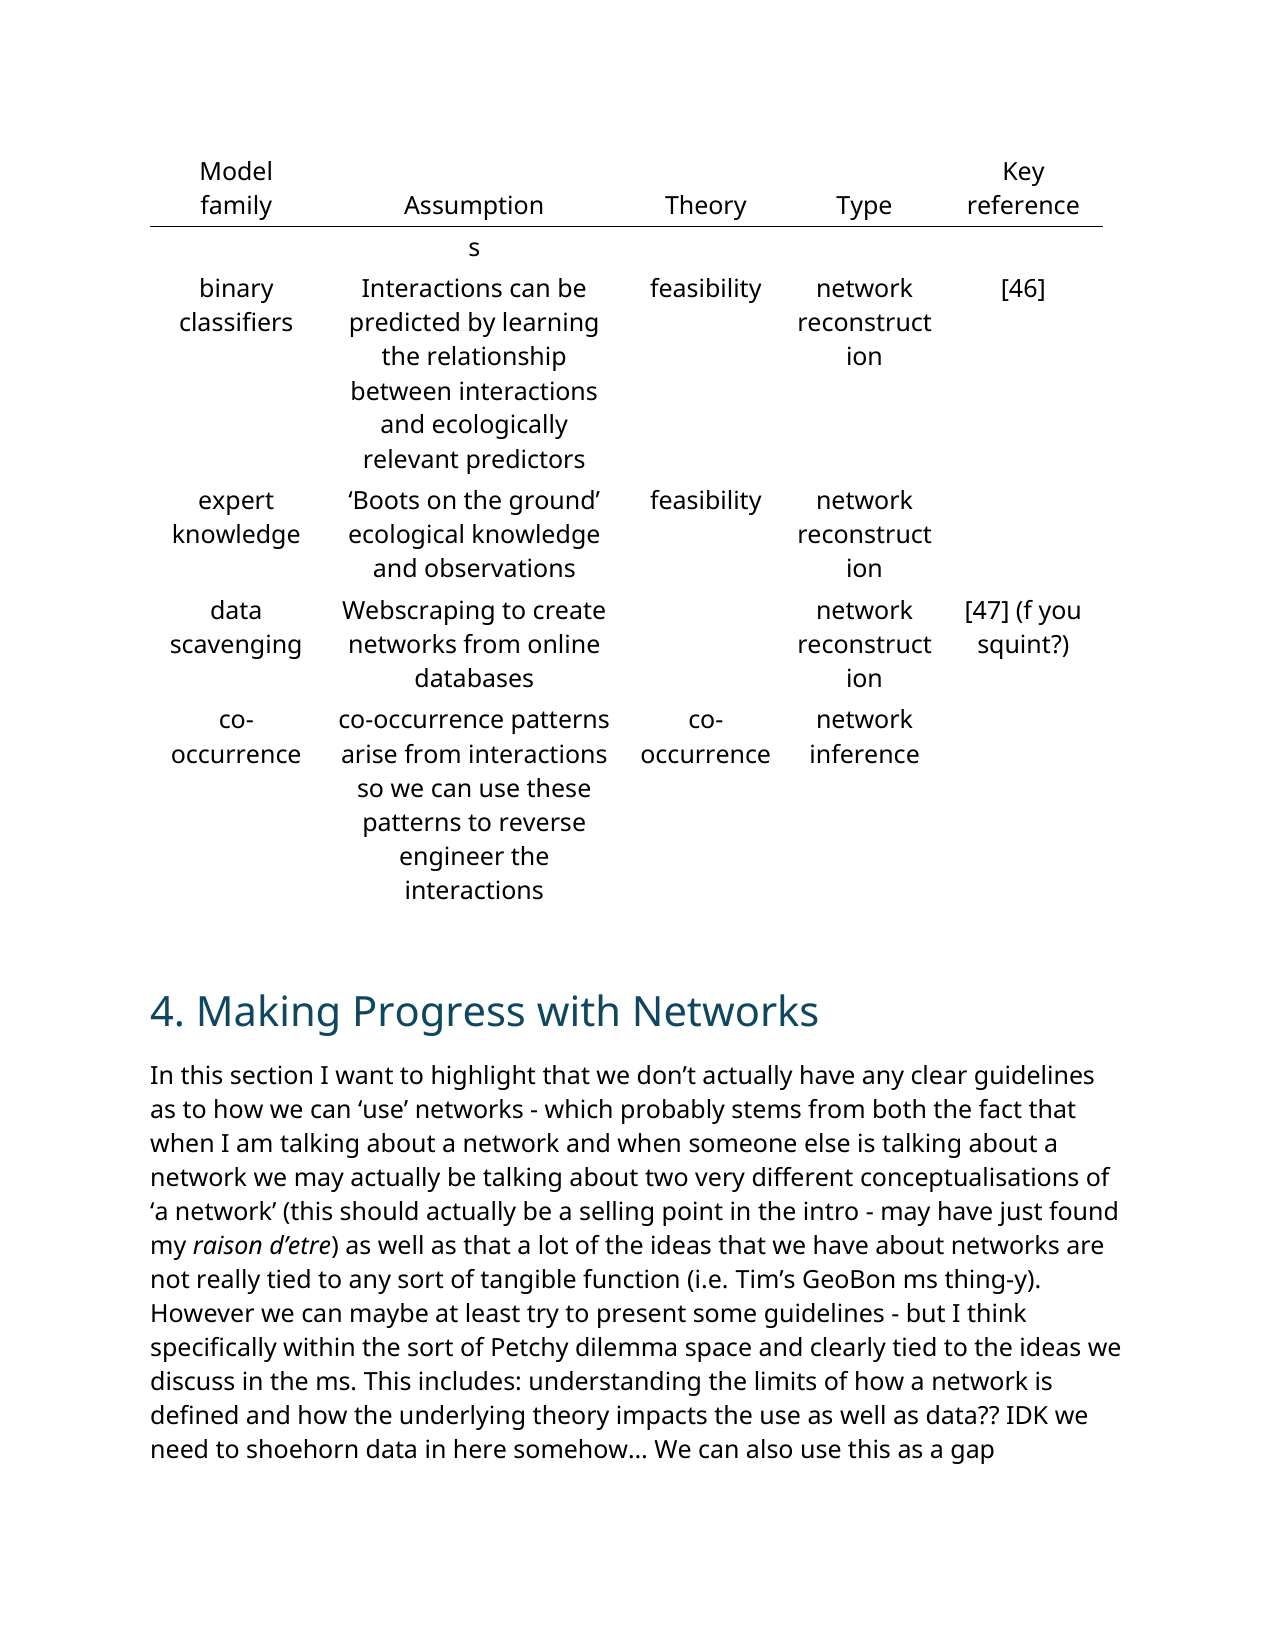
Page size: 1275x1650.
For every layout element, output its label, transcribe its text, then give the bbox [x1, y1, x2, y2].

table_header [139, 150, 1114, 944]
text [150, 1057, 1125, 1466]
subtitle 4. Making Progress with Networks [150, 982, 1125, 1039]
